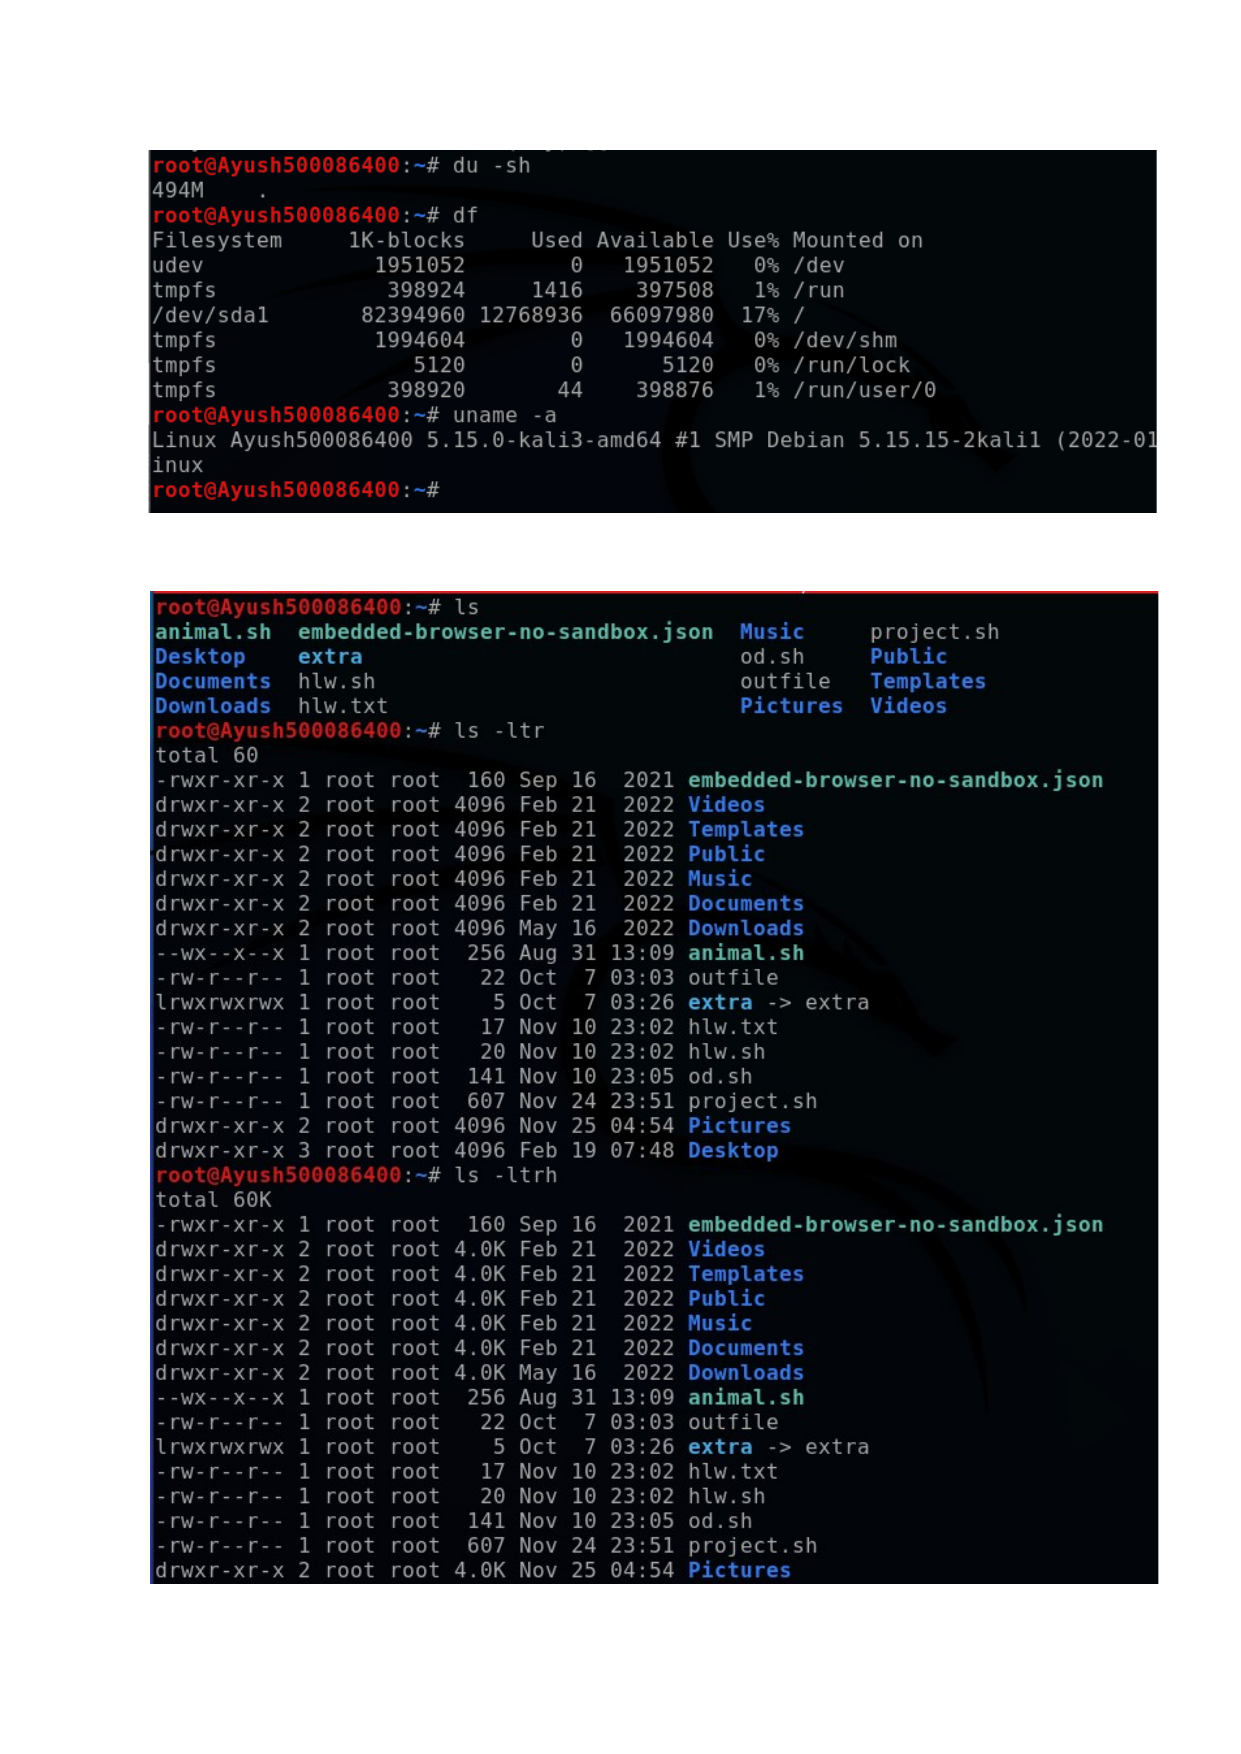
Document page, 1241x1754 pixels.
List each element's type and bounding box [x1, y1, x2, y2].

picture [148, 150, 1157, 513]
picture [150, 591, 1159, 1584]
